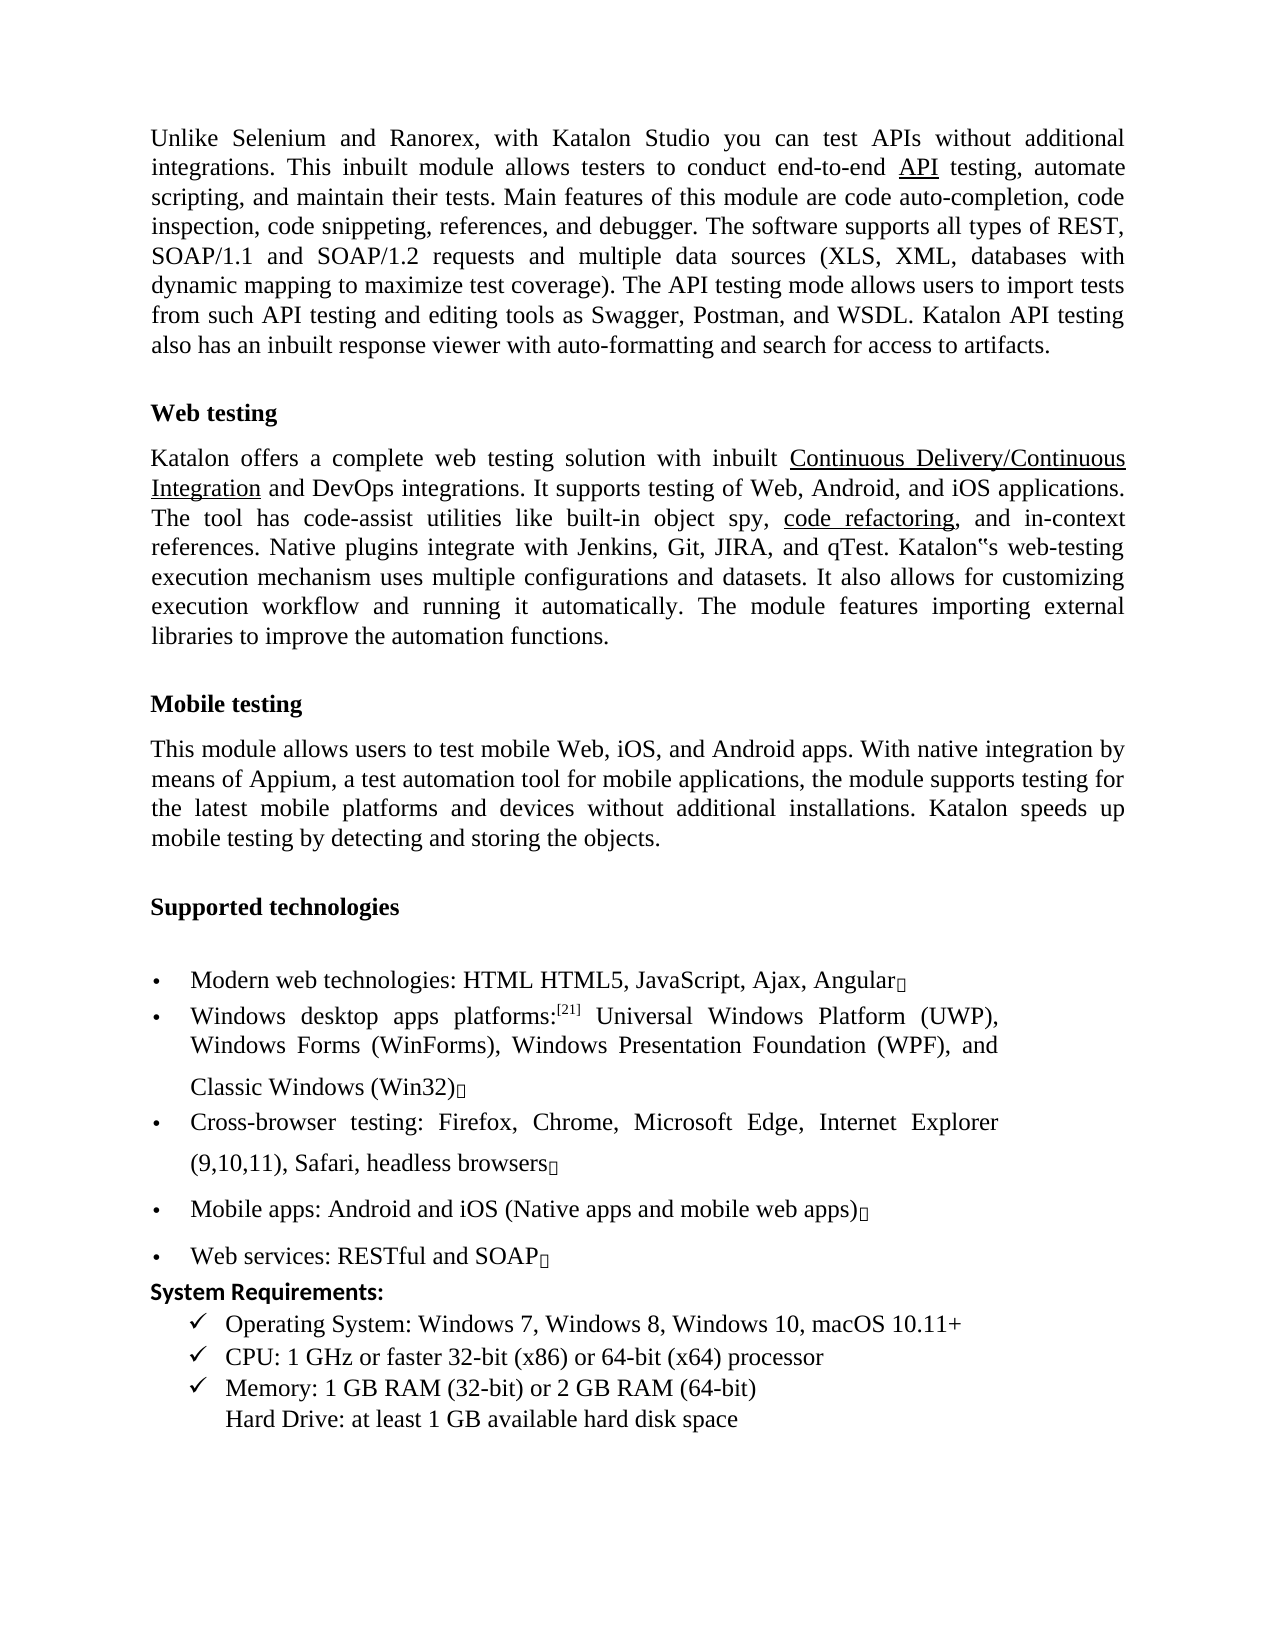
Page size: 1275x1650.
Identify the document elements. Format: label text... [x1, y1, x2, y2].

list Operating System: Windows 7, Windows 8, Windows 10, macOS 10.11+ [188, 1309, 999, 1338]
text Web testing [150, 398, 1001, 427]
text System Requirements: [150, 1276, 1126, 1307]
text Unlike Selenium and Ranorex, with Katalon Studio you can test APIs without additional integrations. This inbuilt module allows testers to conduct end-to-end API testing, automate scripting, and maintain their tests. Main features of this module are code auto-completion, code inspection, code snippeting, references, and debugger. The software supports all types of REST, SOAP/1.1 and SOAP/1.2 requests and multiple data sources (XLS, XML, databases with dynamic mapping to maximize test coverage). The API testing mode allows users to import tests from such API testing and editing tools as Swagger, Postman, and WSDL. Katalon API testing also has an inbuilt response viewer with auto-formatting and search for access to artifacts. [150, 123, 1126, 358]
list Modern web technologies: HTML HTML5, JavaScript, Ajax, Angular [153, 954, 999, 998]
text Supported technologies [150, 892, 1001, 920]
list Web services: RESTful and SOAP [153, 1230, 999, 1274]
list Memory: 1 GB RAM (32-bit) or 2 GB RAM (64-bit) [188, 1373, 999, 1402]
list Mobile apps: Android and iOS (Native apps and mobile web apps) [153, 1183, 999, 1227]
list CPU: 1 GHz or faster 32-bit (x86) or 64-bit (x64) processor [188, 1342, 999, 1371]
text This module allows users to test mobile Web, iOS, and Android apps. With native integration by means of Appium, a test automation tool for mobile applications, the module supports testing for the latest mobile platforms and devices without additional installations. Katalon speeds up mobile testing by detecting and storing the objects. [150, 734, 1126, 852]
list Windows desktop apps platforms:[21] Universal Windows Platform (UWP), Windows Forms (WinForms), Windows Presentation Foundation (WPF), and Classic Windows (Win32) [153, 1001, 999, 1104]
text Hard Drive: at least 1 GB available hard disk space [225, 1404, 999, 1433]
text Mobile testing [150, 689, 1001, 718]
text Katalon offers a complete web testing solution with inbuilt Continuous Delivery/Continuous Integration and DevOps integrations. It supports testing of Web, Android, and iOS applications. The tool has code-assist utilities like built-in object spy, code refactoring, and in-context references. Native plugins integrate with Jenkins, Git, JIRA, and qTest. Katalon‟s web-testing execution mechanism uses multiple configurations and datasets. It also allows for customizing execution workflow and running it automatically. The module features importing external libraries to improve the automation functions. [150, 443, 1126, 650]
list Cross-browser testing: Firefox, Chrome, Microsoft Edge, Internet Explorer (9,10,11), Safari, headless browsers [153, 1107, 999, 1181]
